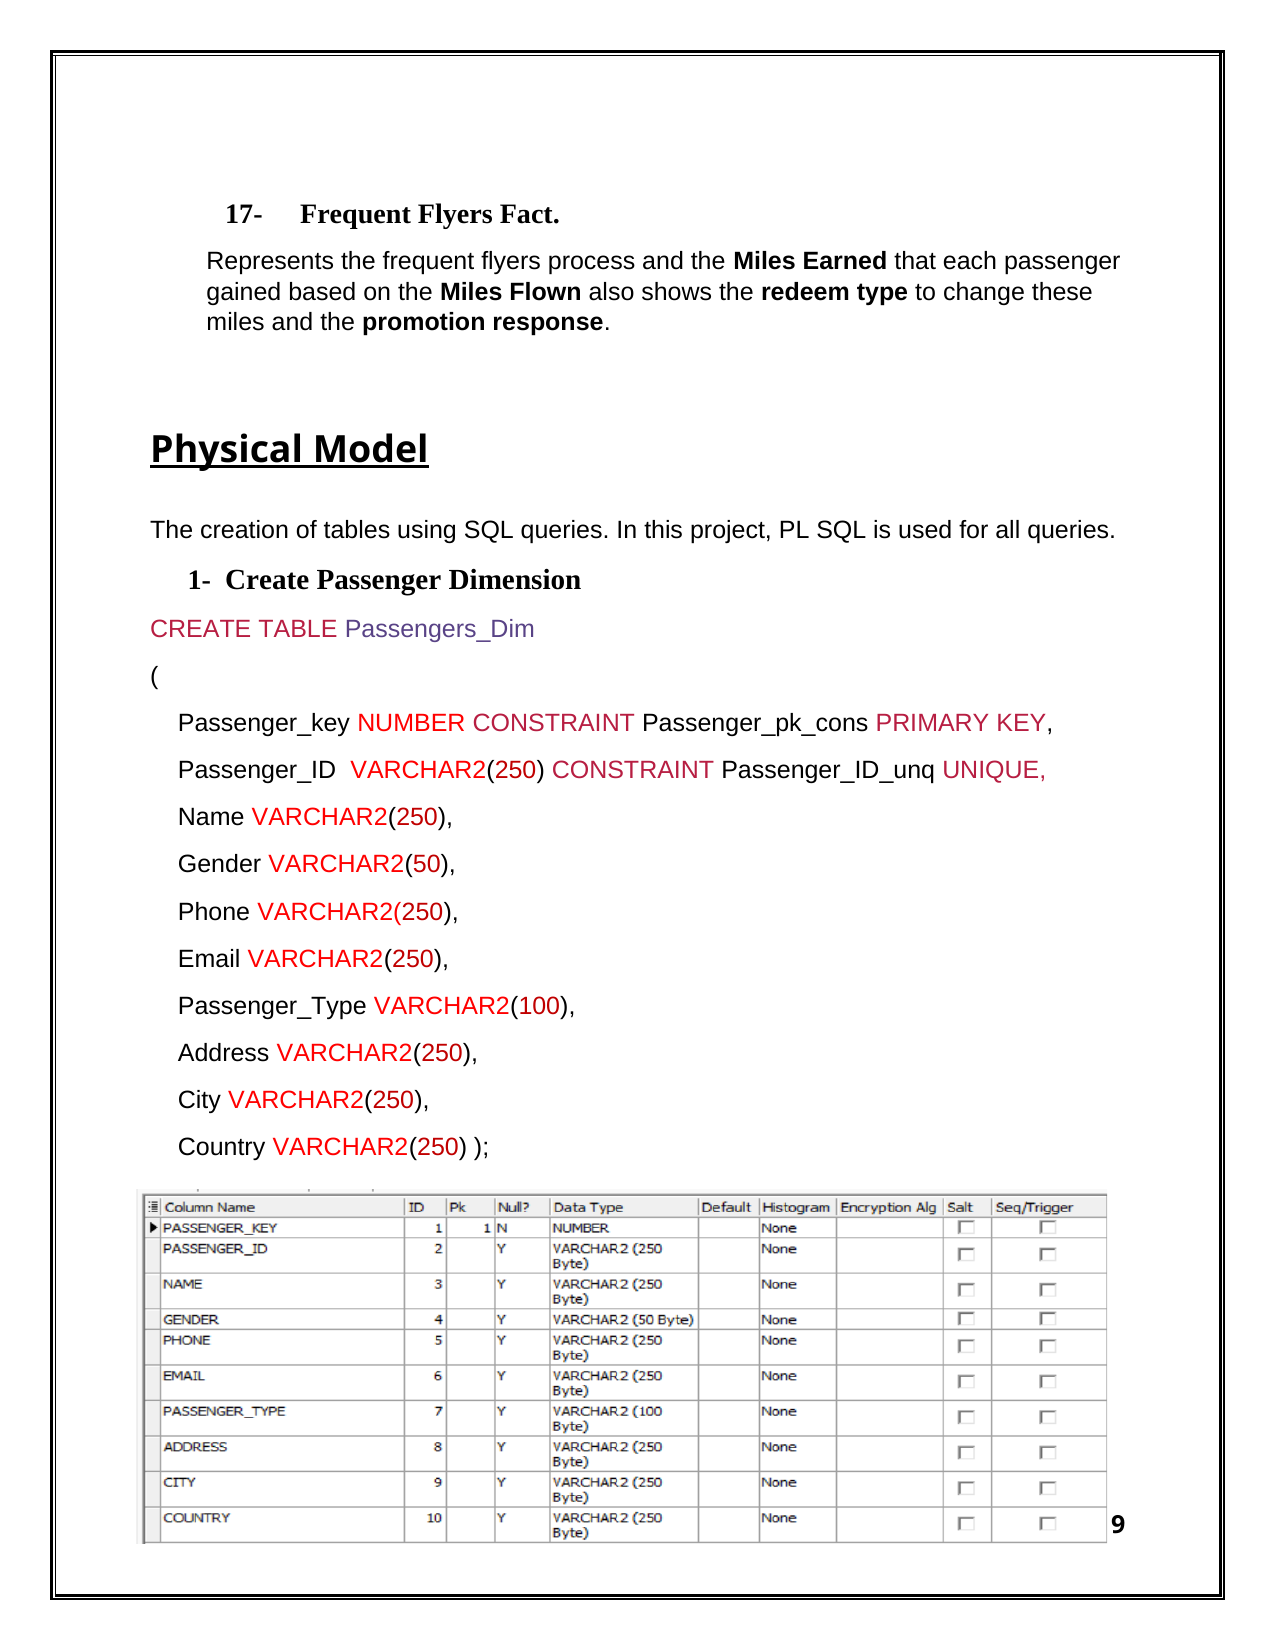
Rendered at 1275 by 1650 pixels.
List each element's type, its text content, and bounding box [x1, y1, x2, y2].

text City VARCHAR2(250), [150, 1085, 1125, 1114]
text Email VARCHAR2(250), [150, 944, 1125, 972]
text ( [150, 661, 1125, 690]
subtitle Frequent Flyers Fact. [225, 197, 1125, 229]
text Name VARCHAR2(250), [150, 802, 1125, 831]
list Create Passenger Dimension [187, 562, 1125, 595]
text The creation of tables using SQL queries. In this project, PL SQL is used for all queries. [150, 484, 1125, 543]
text Phone VARCHAR2(250), [150, 897, 1125, 925]
text Represents the frequent flyers process and the Miles Earned that each passenger gained based on the Miles Flown also shows the redeem type to change these miles and the promotion response. [206, 246, 1125, 336]
subtitle Physical Model [150, 422, 1125, 473]
text Address VARCHAR2(250), [150, 1038, 1125, 1067]
text Gender VARCHAR2(50), [150, 849, 1125, 878]
text CREATE TABLE Passengers_Dim [150, 614, 1125, 643]
text Passenger_ID VARCHAR2(250) CONSTRAINT Passenger_ID_unq UNIQUE, [150, 755, 1125, 784]
text Passenger_Type VARCHAR2(100), [150, 991, 1125, 1019]
text Country VARCHAR2(250) ); [150, 1132, 1125, 1161]
text Passenger_key NUMBER CONSTRAINT Passenger_pk_cons PRIMARY KEY, [150, 708, 1125, 737]
picture [135, 1189, 1107, 1543]
